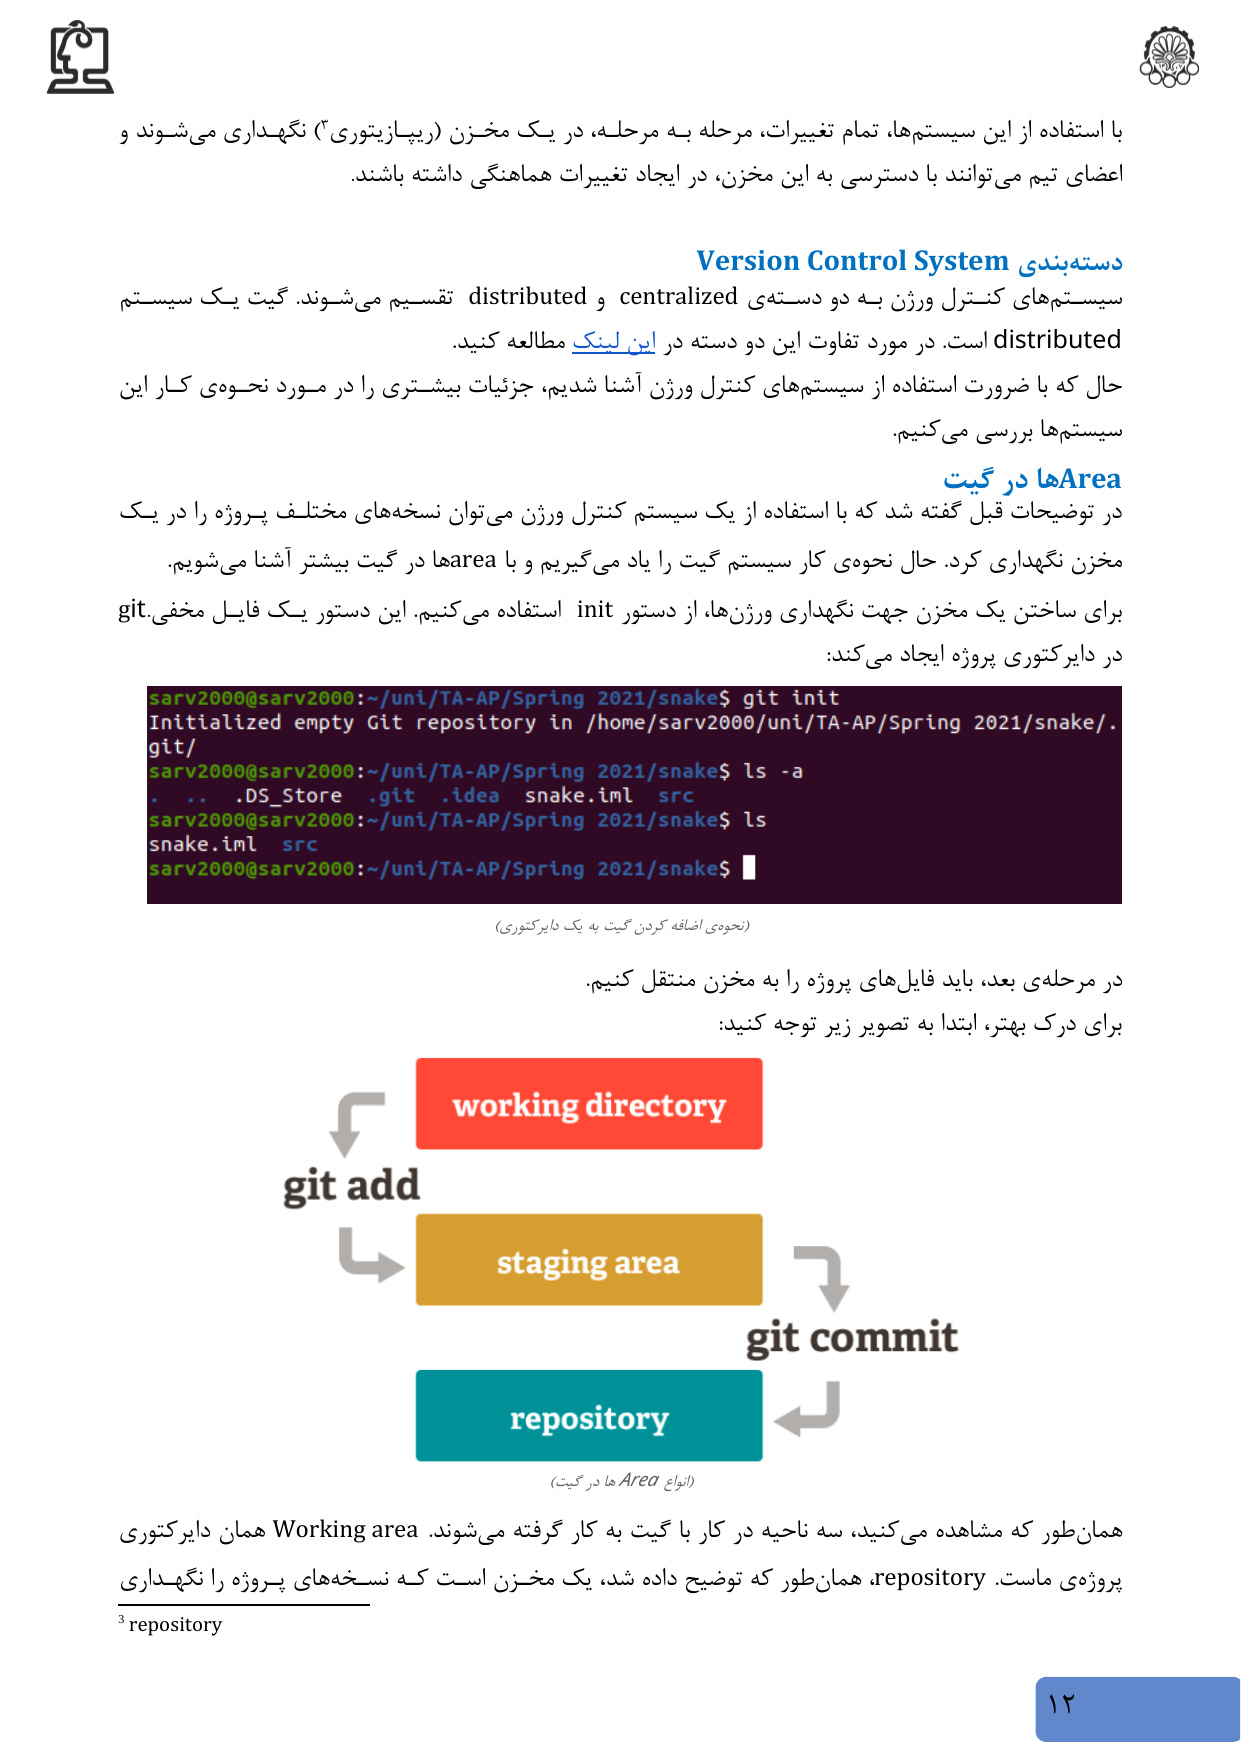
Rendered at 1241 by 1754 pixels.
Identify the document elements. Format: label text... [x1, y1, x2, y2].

text (انواع Area ها در گیت) [118, 1474, 1122, 1493]
subtitle Areaها در گیت [118, 461, 1122, 500]
text در مرحله‌ی بعد، باید فایل‌های پروژه را به مخزن منتقل کنیم. [118, 967, 1122, 996]
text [118, 1513, 1122, 1596]
picture [41, 17, 1200, 97]
picture [147, 686, 1122, 904]
text با استفاده از این سیستم‌ها، تمام تغییرات، مرحله به مرحله، در یک مخزن (ریپازیتوری) نگهداری می‌شوند و اعضای تیم می‌توانند با دسترسی به این مخزن،‌ در ایجاد تغییرات هماهنگی داشته باشند. [118, 118, 1122, 191]
text برای ساختن یک مخزن جهت نگهداری ورژن‌ها، از دستور init استفاده می‌کنیم. این دستور یک فایل مخفی.git در دایرکتوری پروژه ایجاد می‌کند: [118, 594, 1122, 672]
text سیستم‌های کنترل ورژن به دو دسته‌ی centralized و distributed تقسیم می‌شوند. گیت یک سیستم distributed است. در مورد تفاوت این دو دسته در این لینک مطالعه کنید. [118, 281, 1122, 358]
text در توضیحات قبل گفته شد که با استفاده از یک سیستم کنترل ورژن می‌توان نسخه‌های مختلف پروژه را در یک مخزن نگهداری کرد. حال نحوه‌ی کار سیستم گیت را یاد می‌گیریم و با areaها در گیت بیشتر آشنا می‌شویم. [118, 500, 1122, 577]
subtitle دسته‌بندی Version Control System [118, 243, 1122, 281]
text برای درک بهتر، ابتدا به تصویر زیر توجه کنید: [118, 1011, 1122, 1040]
picture [233, 1054, 1007, 1474]
text (نحوه‌ی اضافه کردن گیت به یک دایرکتوری) [118, 918, 1122, 937]
text حال که با ضرورت استفاده از سیستم‌های کنترل ورژن آشنا شدیم،‌ جزئیات بیشتری را در مورد نحوه‌ی کار این سیستم‌ها بررسی می‌کنیم. [118, 373, 1122, 446]
